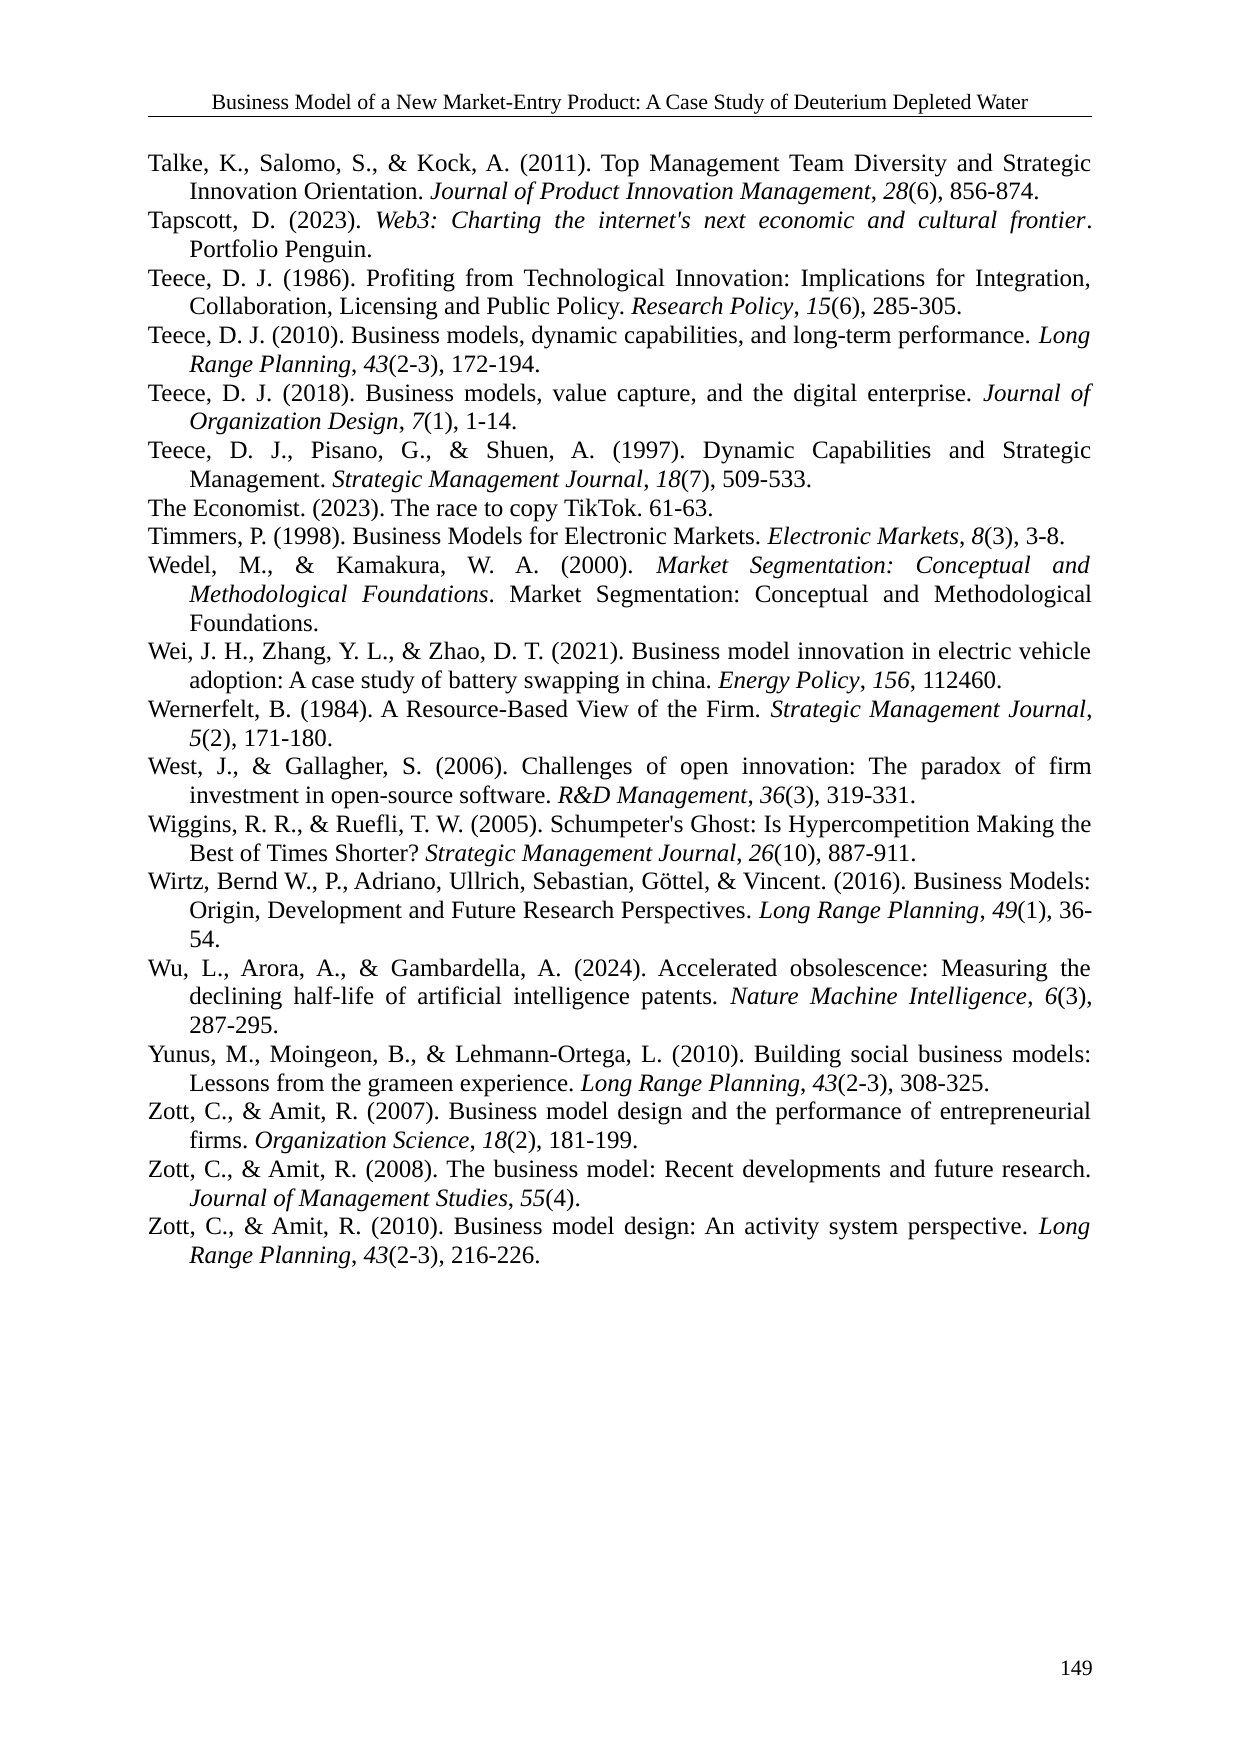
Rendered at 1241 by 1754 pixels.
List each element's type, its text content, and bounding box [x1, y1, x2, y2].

text Teece, D. J. (2010). Business models, dynamic capabilities, and long-term performance. Long Range Planning, 43(2-3), 172-194. [148, 320, 1092, 378]
text Timmers, P. (1998). Business Models for Electronic Markets. Electronic Markets, 8(3), 3-8. [148, 521, 1092, 550]
text Tapscott, D. (2023). Web3: Charting the internet's next economic and cultural frontier. Portfolio Penguin. [148, 205, 1092, 263]
text Wei, J. H., Zhang, Y. L., & Zhao, D. T. (2021). Business model innovation in electric vehicle adoption: A case study of battery swapping in china. Energy Policy, 156, 112460. [148, 636, 1092, 694]
text Wu, L., Arora, A., & Gambardella, A. (2024). Accelerated obsolescence: Measuring the declining half-life of artificial intelligence patents. Nature Machine Intelligence, 6(3), 287-295. [148, 953, 1092, 1039]
text Teece, D. J., Pisano, G., & Shuen, A. (1997). Dynamic Capabilities and Strategic Management. Strategic Management Journal, 18(7), 509-533. [148, 435, 1092, 493]
text Wernerfelt, B. (1984). A Resource-Based View of the Firm. Strategic Management Journal, 5(2), 171-180. [148, 694, 1092, 751]
text Zott, C., & Amit, R. (2007). Business model design and the performance of entrepreneurial firms. Organization Science, 18(2), 181-199. [148, 1096, 1092, 1154]
text The Economist. (2023). The race to copy TikTok. 61-63. [148, 493, 1092, 521]
text Yunus, M., Moingeon, B., & Lehmann-Ortega, L. (2010). Building social business models: Lessons from the grameen experience. Long Range Planning, 43(2-3), 308-325. [148, 1039, 1092, 1096]
text Teece, D. J. (2018). Business models, value capture, and the digital enterprise. Journal of Organization Design, 7(1), 1-14. [148, 378, 1092, 435]
text Wedel, M., & Kamakura, W. A. (2000). Market Segmentation: Conceptual and Methodological Foundations. Market Segmentation: Conceptual and Methodological Foundations. [148, 550, 1092, 636]
text Teece, D. J. (1986). Profiting from Technological Innovation: Implications for Integration, Collaboration, Licensing and Public Policy. Research Policy, 15(6), 285-305. [148, 263, 1092, 320]
text Talke, K., Salomo, S., & Kock, A. (2011). Top Management Team Diversity and Strategic Innovation Orientation. Journal of Product Innovation Management, 28(6), 856-874. [148, 148, 1092, 205]
text Zott, C., & Amit, R. (2010). Business model design: An activity system perspective. Long Range Planning, 43(2-3), 216-226. [148, 1211, 1092, 1269]
text Zott, C., & Amit, R. (2008). The business model: Recent developments and future research. Journal of Management Studies, 55(4). [148, 1154, 1092, 1211]
text Wirtz, Bernd W., P., Adriano, Ullrich, Sebastian, Göttel, & Vincent. (2016). Business Models: Origin, Development and Future Research Perspectives. Long Range Planning, 49(1), 36-54. [148, 866, 1092, 953]
text Wiggins, R. R., & Ruefli, T. W. (2005). Schumpeter's Ghost: Is Hypercompetition Making the Best of Times Shorter? Strategic Management Journal, 26(10), 887-911. [148, 809, 1092, 866]
text West, J., & Gallagher, S. (2006). Challenges of open innovation: The paradox of firm investment in open-source software. R&D Management, 36(3), 319-331. [148, 751, 1092, 809]
